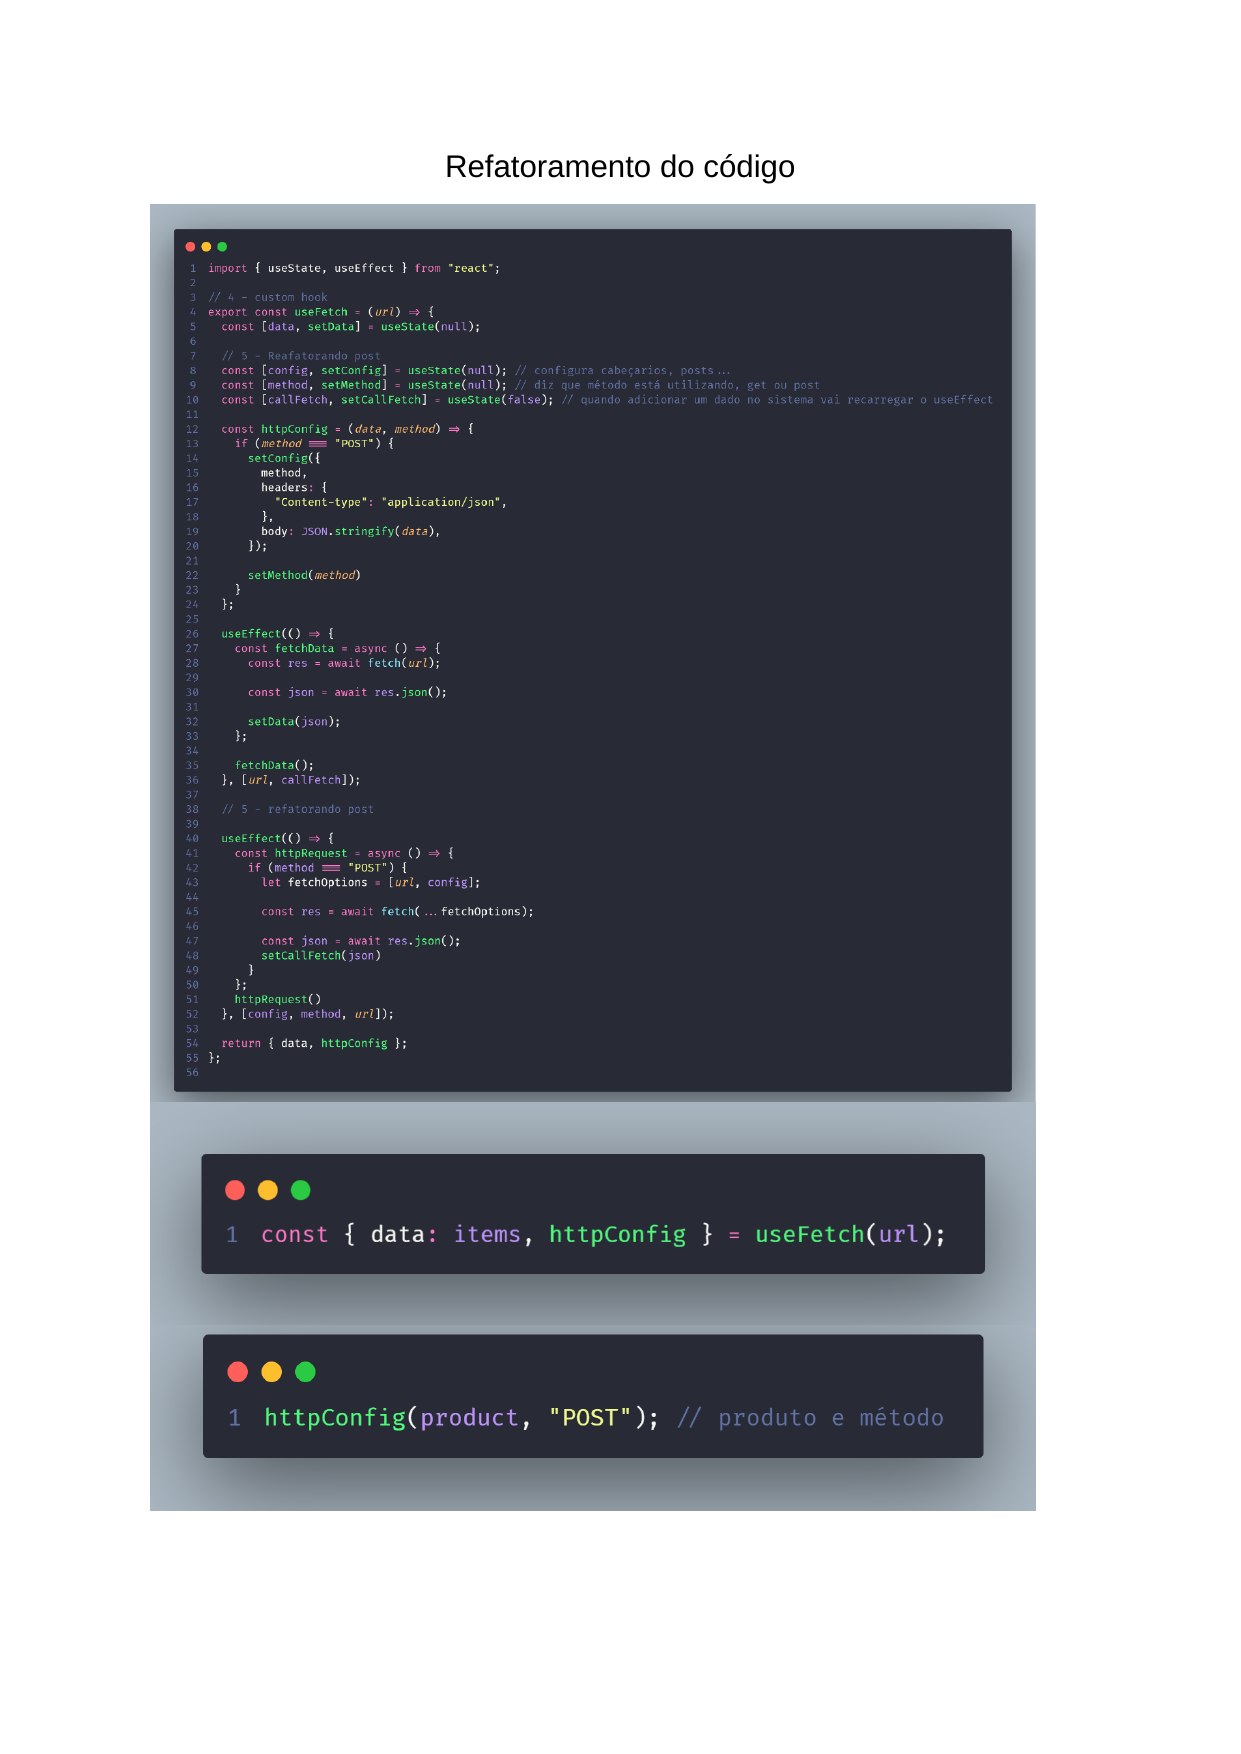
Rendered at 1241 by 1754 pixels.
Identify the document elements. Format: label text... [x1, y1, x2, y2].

picture [150, 204, 1036, 1511]
text Refatoramento do código [177, 148, 1063, 183]
